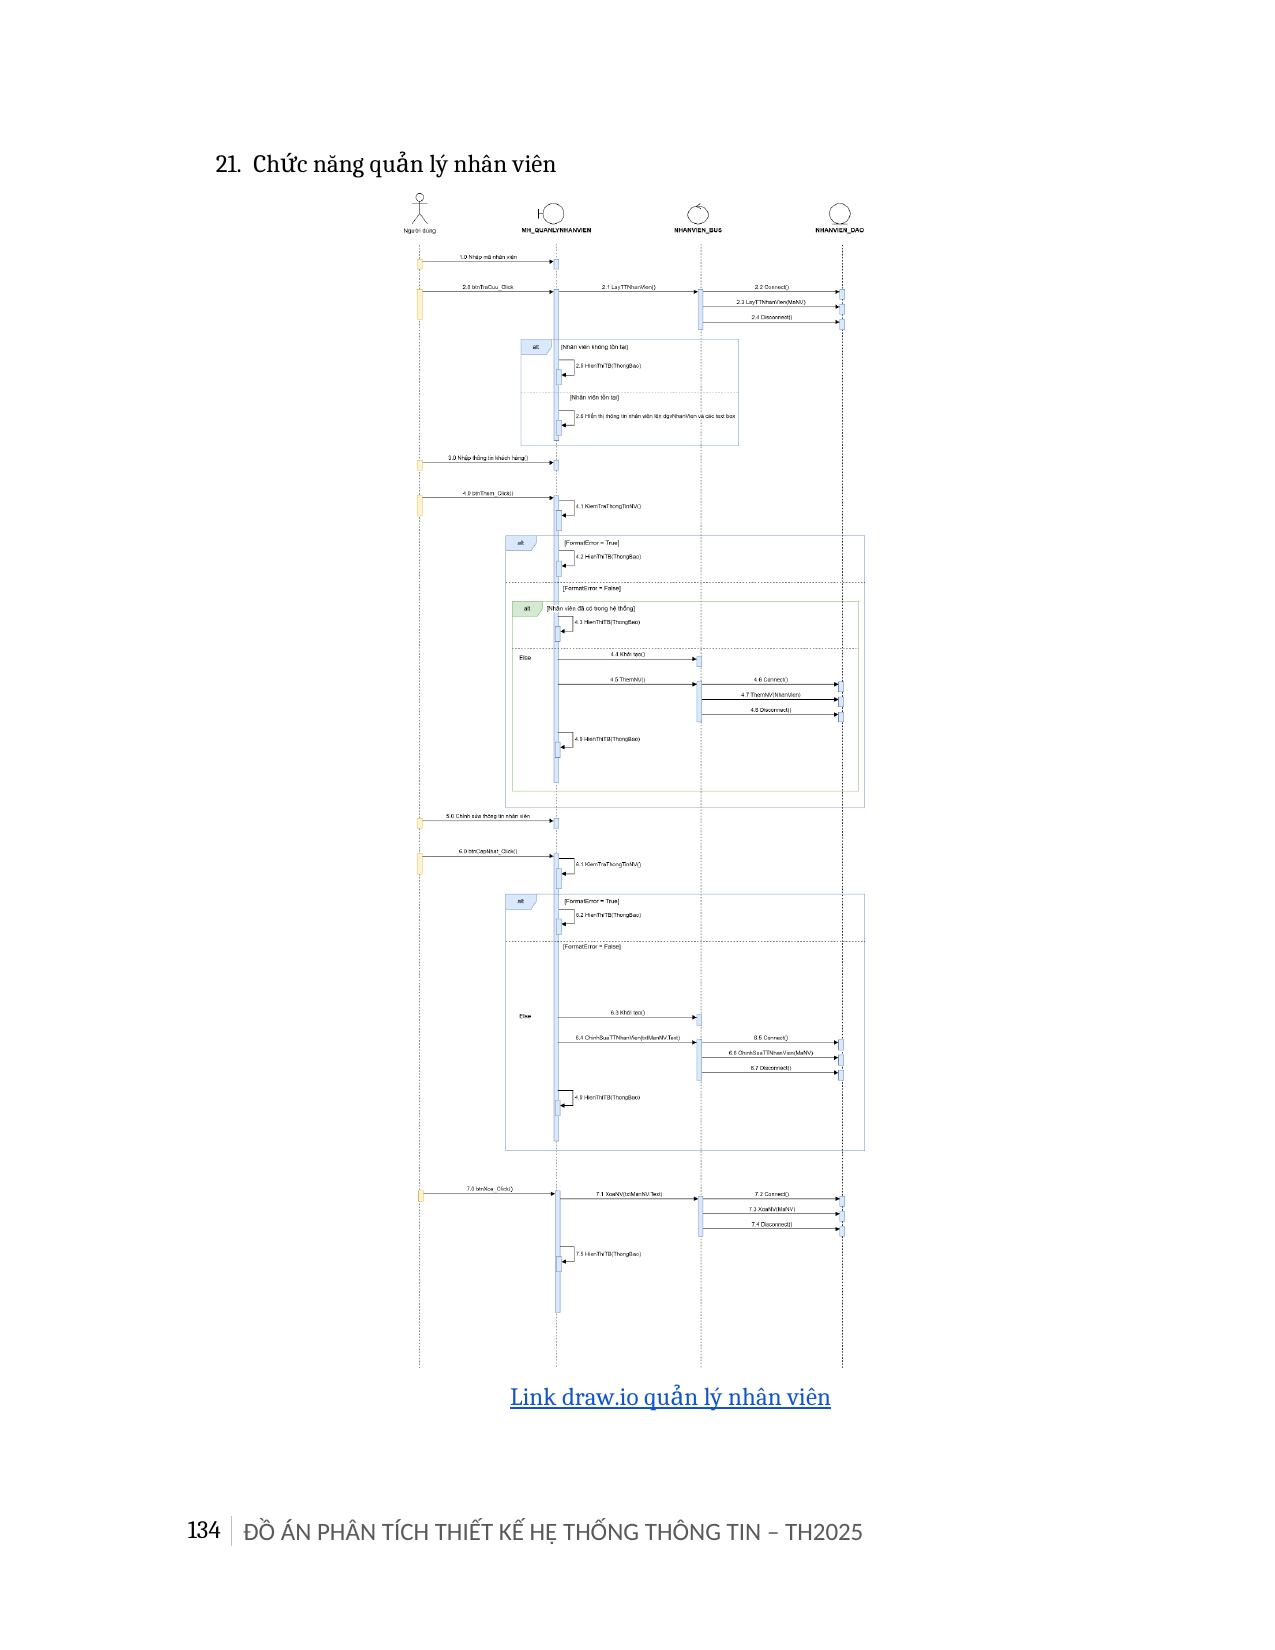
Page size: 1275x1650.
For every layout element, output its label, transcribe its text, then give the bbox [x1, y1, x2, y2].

list Chức năng quản lý nhân viên [216, 150, 1087, 179]
picture [403, 193, 865, 1369]
text Link draw.io quản lý nhân viên [253, 1383, 1087, 1412]
